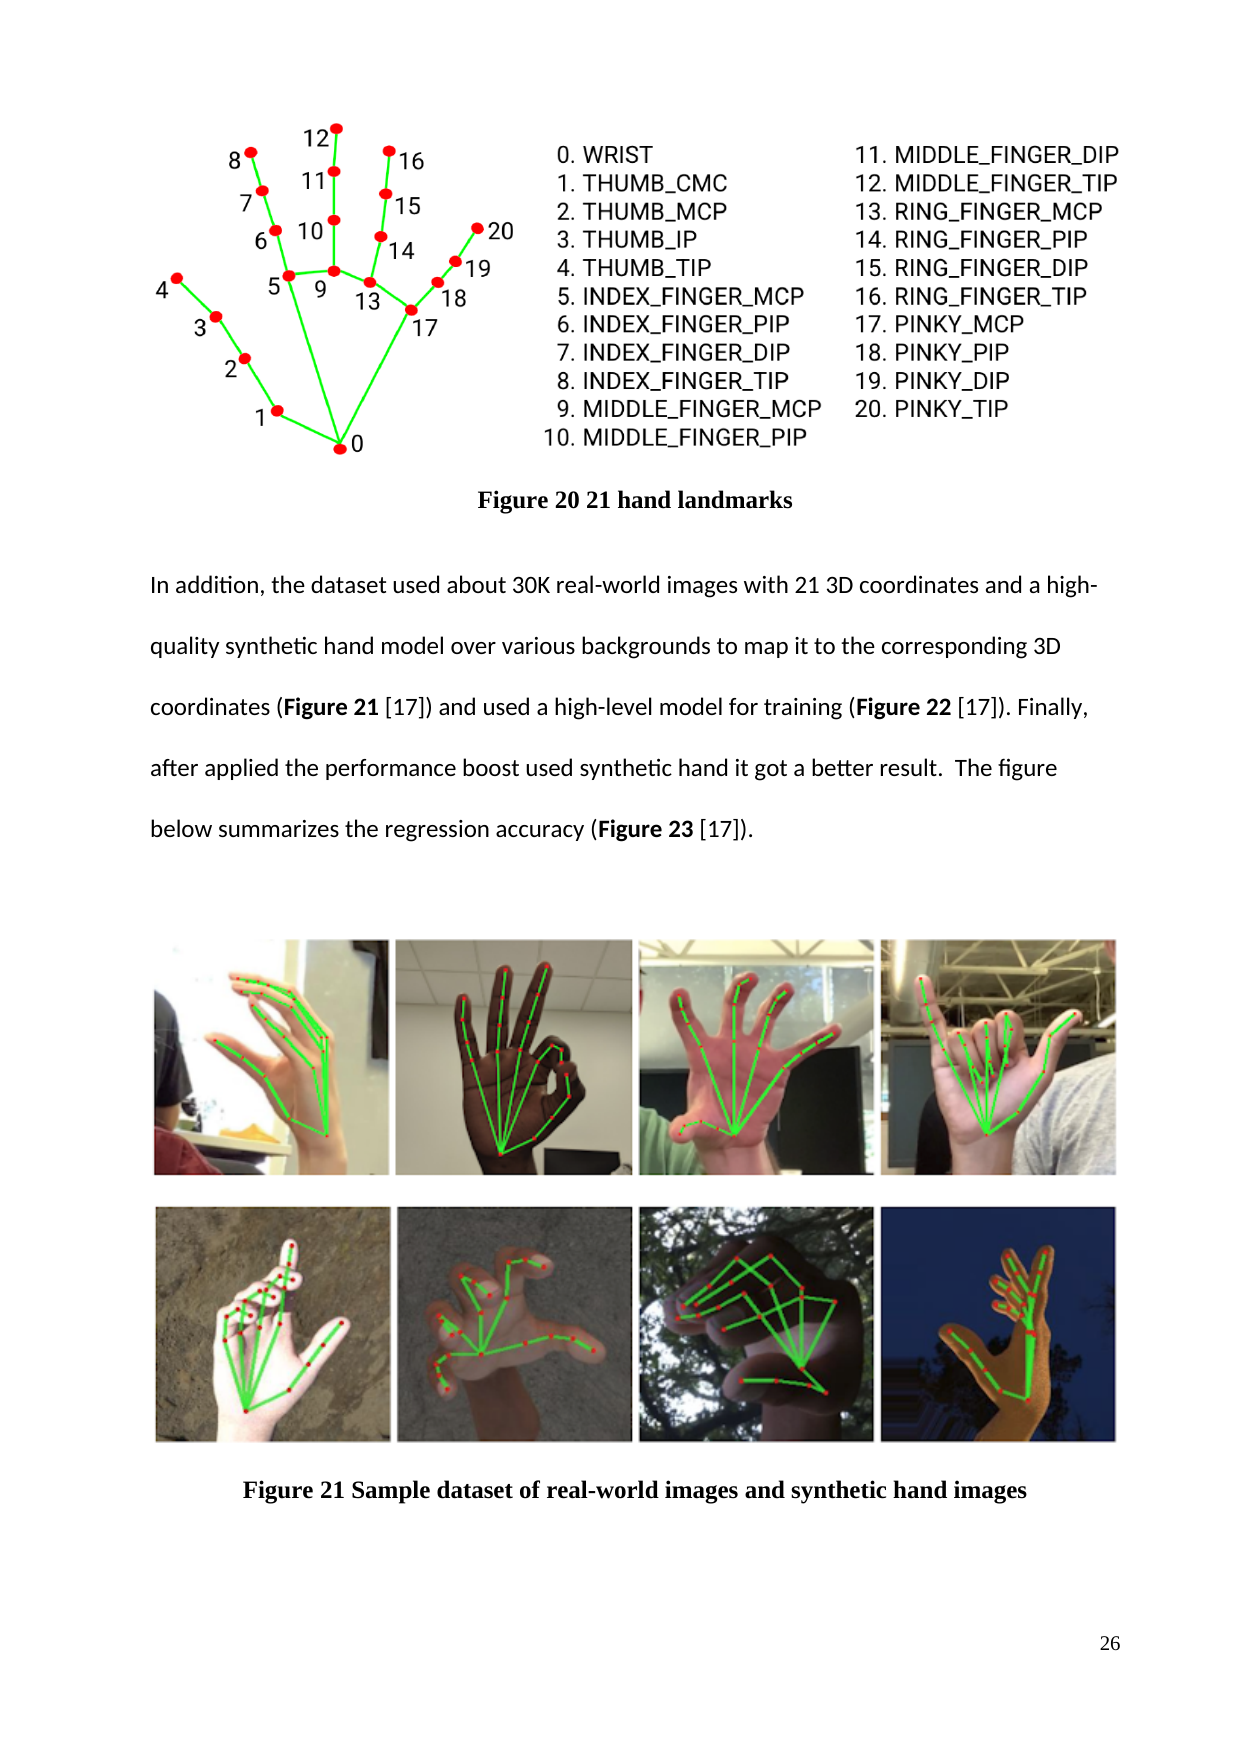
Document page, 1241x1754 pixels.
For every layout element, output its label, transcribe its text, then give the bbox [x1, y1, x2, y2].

picture [150, 120, 1123, 459]
picture [150, 935, 1121, 1449]
text In addition, the dataset used about 30K real-world images with 21 3D coordinates and a high-quality synthetic hand model over various backgrounds to map it to the corresponding 3D coordinates (Figure 21 [17]) and used a high-level model for training (Figure 22 [17]). Finally, after applied the performance boost used synthetic hand it got a better result. The figure below summarizes the regression accuracy (Figure 23 [17]). [150, 569, 1120, 844]
